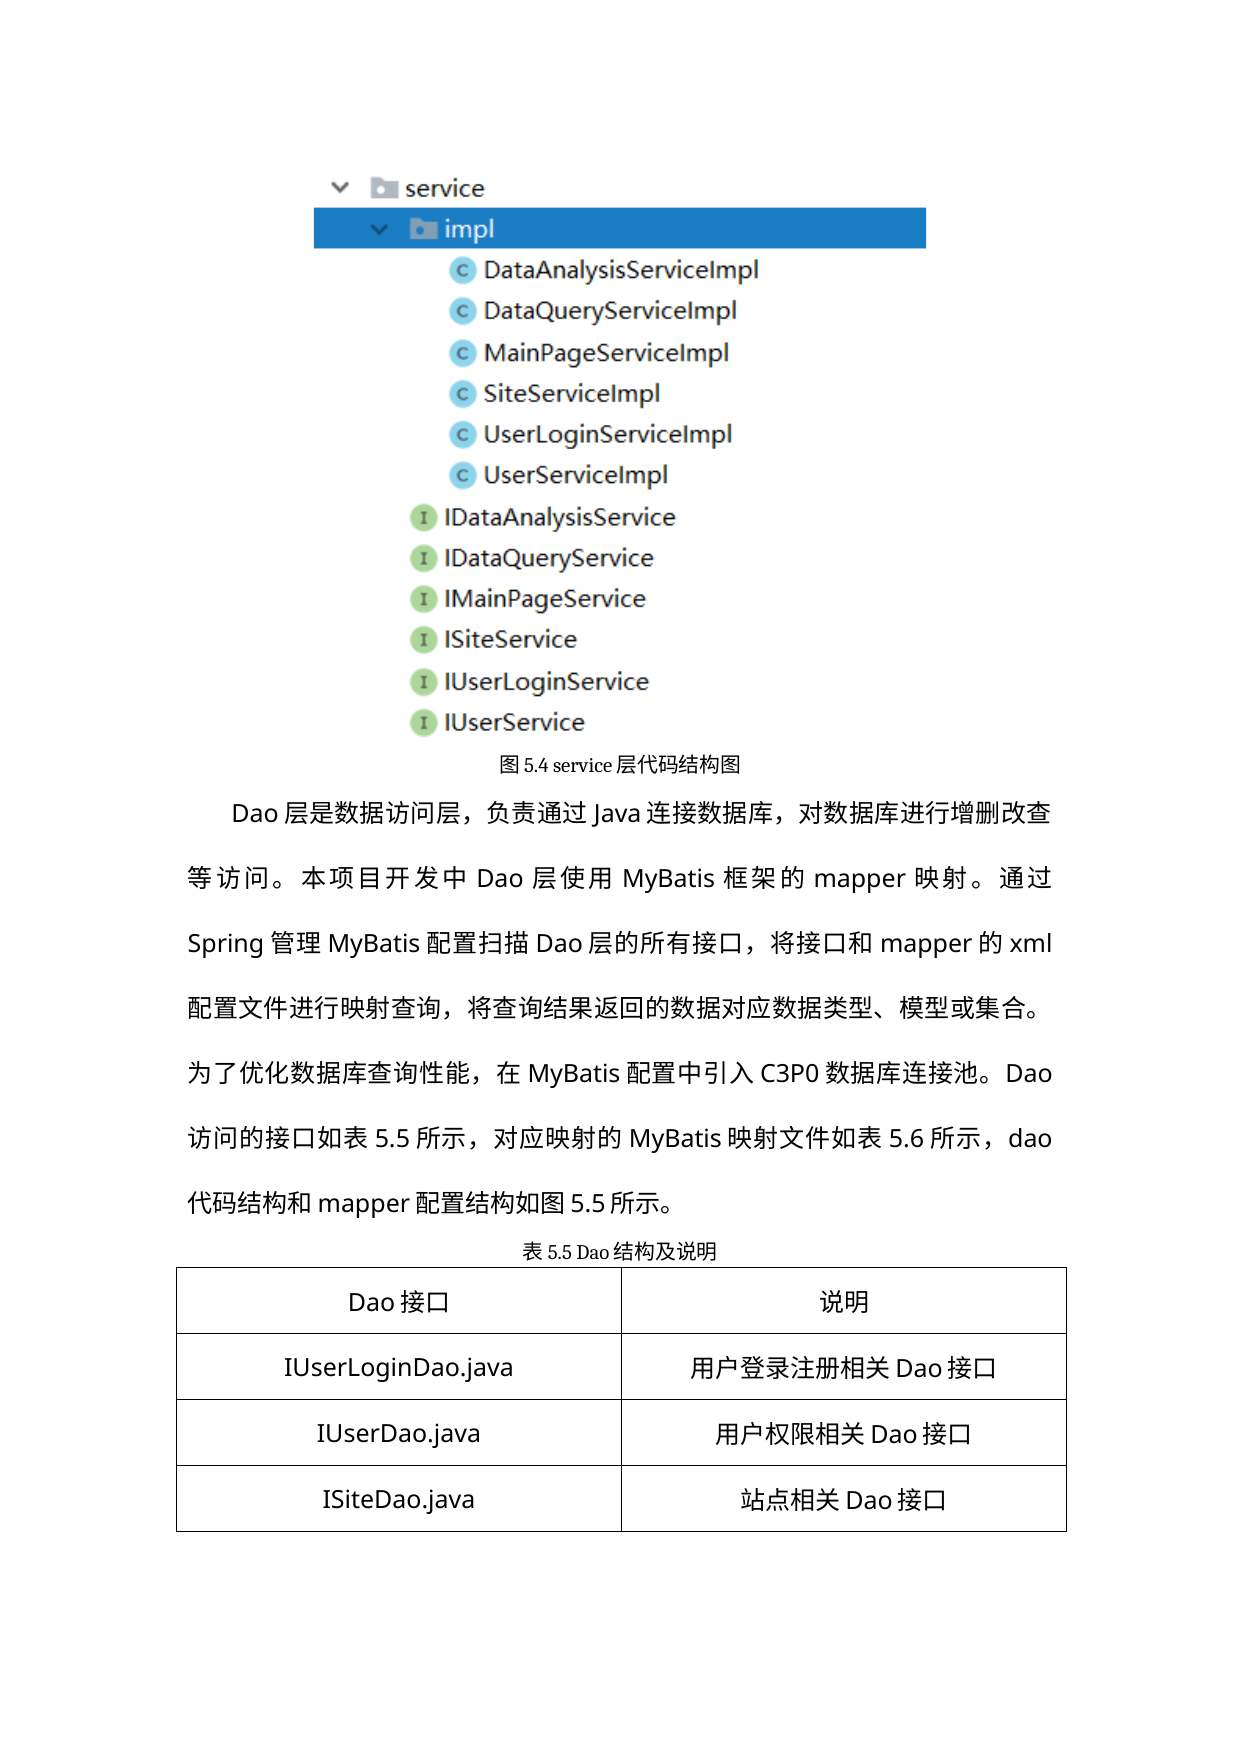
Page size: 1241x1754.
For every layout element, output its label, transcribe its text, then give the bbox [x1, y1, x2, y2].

table_cell 用户权限相关Dao接口 [622, 1400, 1066, 1465]
text 图5.4 service层代码结构图 [187, 747, 1053, 779]
table_cell 站点相关Dao接口 [622, 1466, 1066, 1531]
table_header 说明 [622, 1268, 1066, 1333]
table_cell 用户登录注册相关Dao接口 [622, 1334, 1066, 1399]
table_cell IUserDao.java [177, 1400, 621, 1465]
table_header Dao接口 [177, 1268, 621, 1333]
text Dao层是数据访问层，负责通过Java连接数据库，对数据库进行增删改查等访问。本项目开发中Dao层使用MyBatis框架的mapper映射。通过Spring管理MyBatis配置扫描Dao层的所有接口，将接口和mapper的xml配置文件进行映射查询，将查询结果返回的数据对应数据类型、模型或集合。为了优化数据库查询性能，在MyBatis配置中引入C3P0数据库连接池。Dao访问的接口如表5.5所示，对应映射的MyBatis映射文件如表5.6所示，dao代码结构和mapper配置结构如图5.5所示。 [187, 779, 1053, 1234]
table_cell IUserLoginDao.java [177, 1334, 621, 1399]
table_cell ISiteDao.java [177, 1466, 621, 1531]
text 表5.5 Dao结构及说明 [187, 1234, 1053, 1267]
picture [313, 162, 927, 745]
